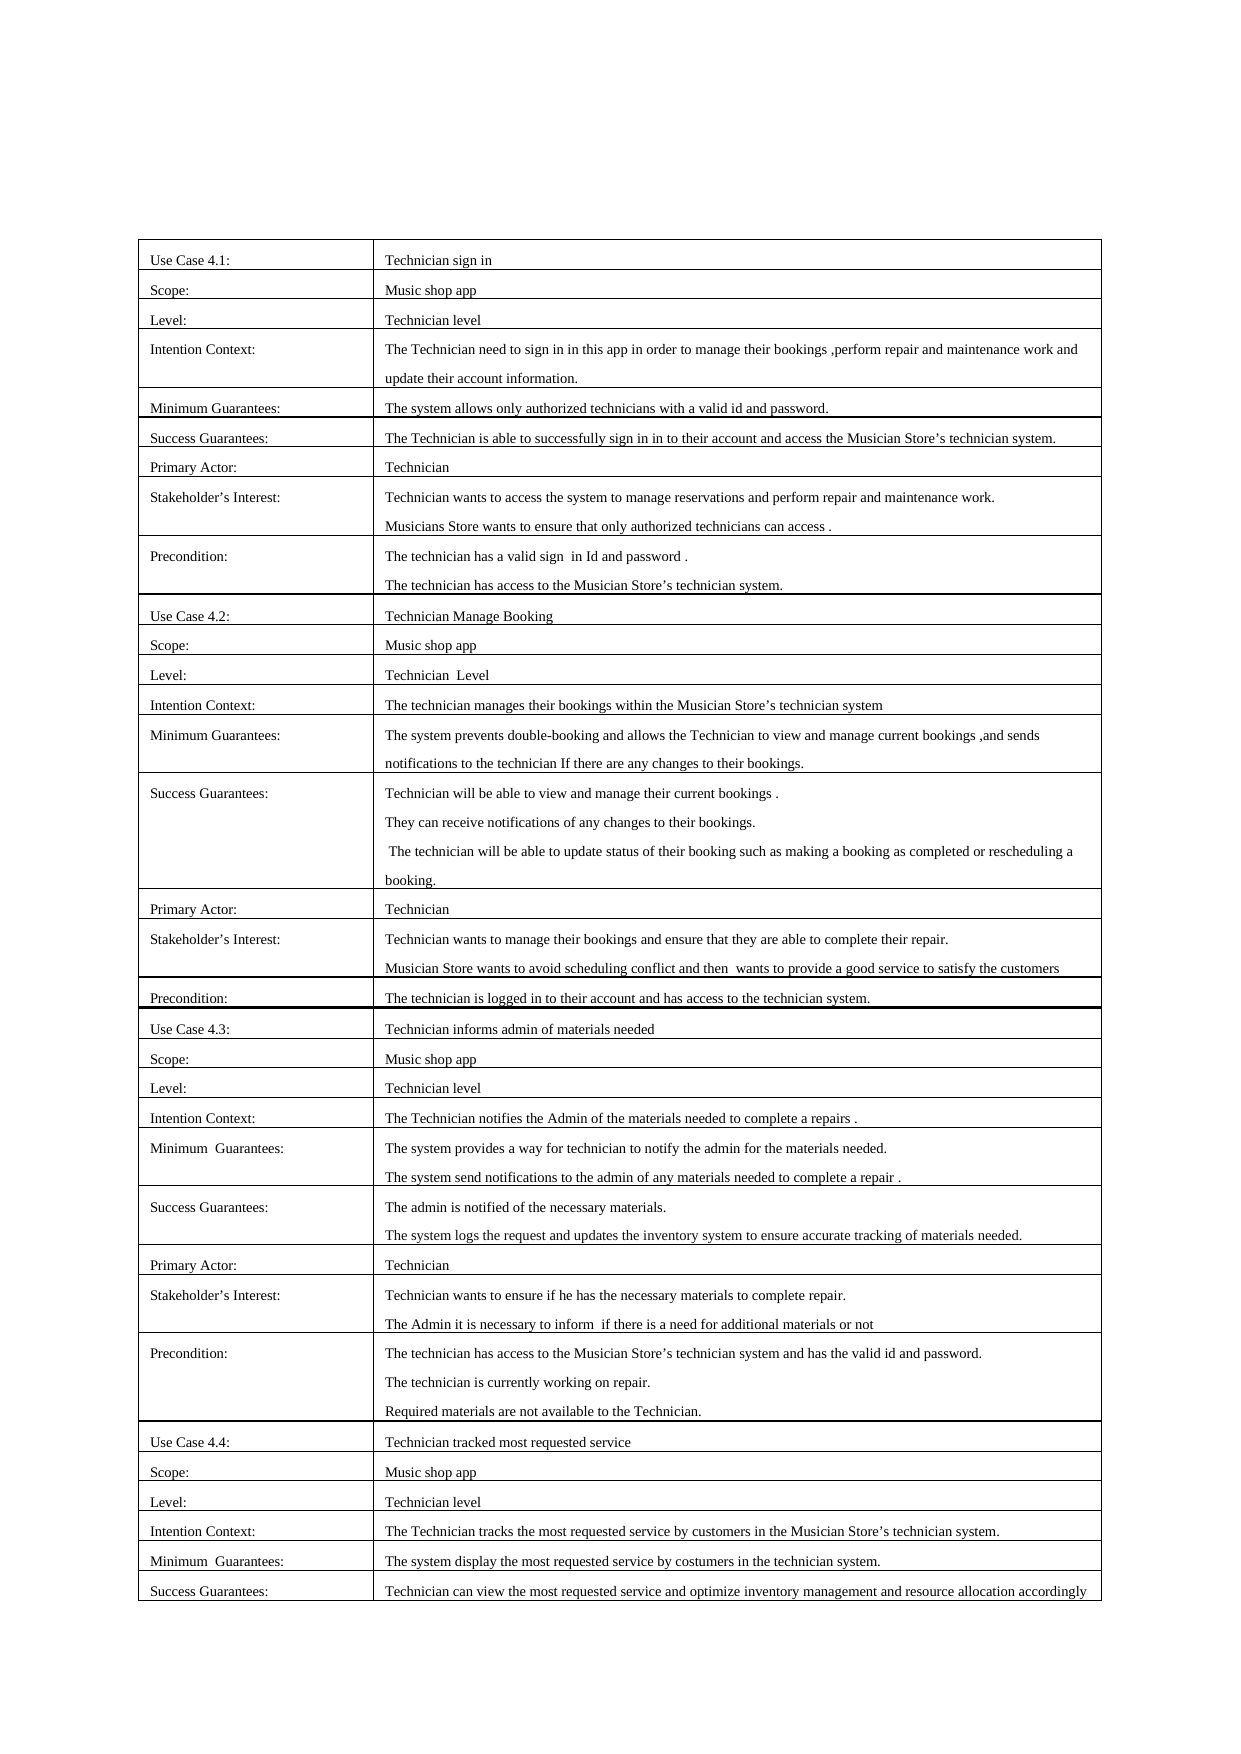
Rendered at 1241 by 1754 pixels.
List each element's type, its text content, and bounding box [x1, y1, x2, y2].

table_header Use Case 4.2: [139, 595, 373, 624]
table_cell Technician wants to ensure if he has the necessary materials to complete repair. The Admin it is necessary to inform if there is a need for additional materials or not [374, 1275, 1101, 1332]
table_cell Success Guarantees: [139, 418, 373, 446]
table_cell Technician Level [374, 655, 1101, 684]
table_cell Success Guarantees: [139, 1186, 373, 1244]
table_cell The technician manages their bookings within the Musician Store’s technician system [374, 685, 1101, 713]
table_cell Stakeholder’s Interest: [139, 477, 373, 534]
table_cell The Technician need to sign in in this app in order to manage their bookings ,perform repair and maintenance work and update their account information. [374, 329, 1101, 387]
table_cell Technician level [374, 1068, 1101, 1097]
table_cell The technician is logged in to their account and has access to the technician system. [374, 978, 1101, 1006]
table_cell Intention Context: [139, 1098, 373, 1127]
table_cell Intention Context: [139, 1511, 373, 1540]
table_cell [374, 1571, 1101, 1599]
table_cell Precondition: [139, 978, 373, 1006]
table_cell Success Guarantees: [139, 1571, 373, 1599]
table_cell The technician has a valid sign in Id and password . The technician has access to the Musician Store’s technician system. [374, 536, 1101, 593]
table_cell Intention Context: [139, 685, 373, 713]
table_cell The Technician is able to successfully sign in in to their account and access the Musician Store’s technician system. [374, 418, 1101, 446]
table_cell Primary Actor: [139, 447, 373, 476]
table_cell The technician has access to the Musician Store’s technician system and has the valid id and password. The technician is currently working on repair. Required materials are not available to the Technician. [374, 1333, 1101, 1419]
table_cell Scope: [139, 270, 373, 298]
table_cell Precondition: [139, 1333, 373, 1419]
table_cell Primary Actor: [139, 889, 373, 918]
table_cell The Technician notifies the Admin of the materials needed to complete a repairs . [374, 1098, 1101, 1127]
table_header Technician Manage Booking [374, 595, 1101, 624]
table_header Use Case 4.1: [139, 240, 373, 268]
table_cell Level: [139, 655, 373, 684]
table_cell The system allows only authorized technicians with a valid id and password. [374, 388, 1101, 416]
table_cell Technician wants to manage their bookings and ensure that they are able to complete their repair. Musician Store wants to avoid scheduling conflict and then wants to provide a good service to satisfy the customers [374, 919, 1101, 976]
table_cell The Technician tracks the most requested service by customers in the Musician Store’s technician system. [374, 1511, 1101, 1540]
table_header Technician tracked most requested service [374, 1422, 1101, 1451]
table_cell The system display the most requested service by costumers in the technician system. [374, 1541, 1101, 1570]
table_cell Minimum Guarantees: [139, 1541, 373, 1570]
table_cell Minimum Guarantees: [139, 715, 373, 772]
table_cell Stakeholder’s Interest: [139, 919, 373, 976]
table_cell Minimum Guarantees: [139, 1128, 373, 1185]
table_cell The system provides a way for technician to notify the admin for the materials needed. The system send notifications to the admin of any materials needed to complete a repair . [374, 1128, 1101, 1185]
table_cell Technician level [374, 299, 1101, 328]
table_cell Level: [139, 1481, 373, 1510]
table_cell Level: [139, 299, 373, 328]
table_cell Level: [139, 1068, 373, 1097]
table_cell The system prevents double-booking and allows the Technician to view and manage current bookings ,and sends notifications to the technician If there are any changes to their bookings. [374, 715, 1101, 772]
table_cell Technician will be able to view and manage their current bookings . They can receive notifications of any changes to their bookings. The technician will be able to update status of their booking such as making a booking as completed or rescheduling a booking. [374, 773, 1101, 888]
table_cell Scope: [139, 625, 373, 654]
table_cell Music shop app [374, 270, 1101, 298]
table_cell Stakeholder’s Interest: [139, 1275, 373, 1332]
table_cell Music shop app [374, 1452, 1101, 1480]
table_cell Scope: [139, 1039, 373, 1067]
table_cell Scope: [139, 1452, 373, 1480]
table_cell Technician [374, 1245, 1101, 1274]
table_cell Music shop app [374, 625, 1101, 654]
table_cell Minimum Guarantees: [139, 388, 373, 416]
table_cell Precondition: [139, 536, 373, 593]
table_cell Technician [374, 447, 1101, 476]
table_cell Music shop app [374, 1039, 1101, 1067]
table_header Use Case 4.4: [139, 1422, 373, 1451]
table_cell Intention Context: [139, 329, 373, 387]
table_cell Success Guarantees: [139, 773, 373, 888]
table_cell Technician [374, 889, 1101, 918]
table_header Technician informs admin of materials needed [374, 1009, 1101, 1037]
table_cell The admin is notified of the necessary materials. The system logs the request and updates the inventory system to ensure accurate tracking of materials needed. [374, 1186, 1101, 1244]
table_cell Primary Actor: [139, 1245, 373, 1274]
table_header Technician sign in [374, 240, 1101, 268]
table_cell Technician level [374, 1481, 1101, 1510]
table_cell Technician wants to access the system to manage reservations and perform repair and maintenance work. Musicians Store wants to ensure that only authorized technicians can access . [374, 477, 1101, 534]
table_header Use Case 4.3: [139, 1009, 373, 1037]
